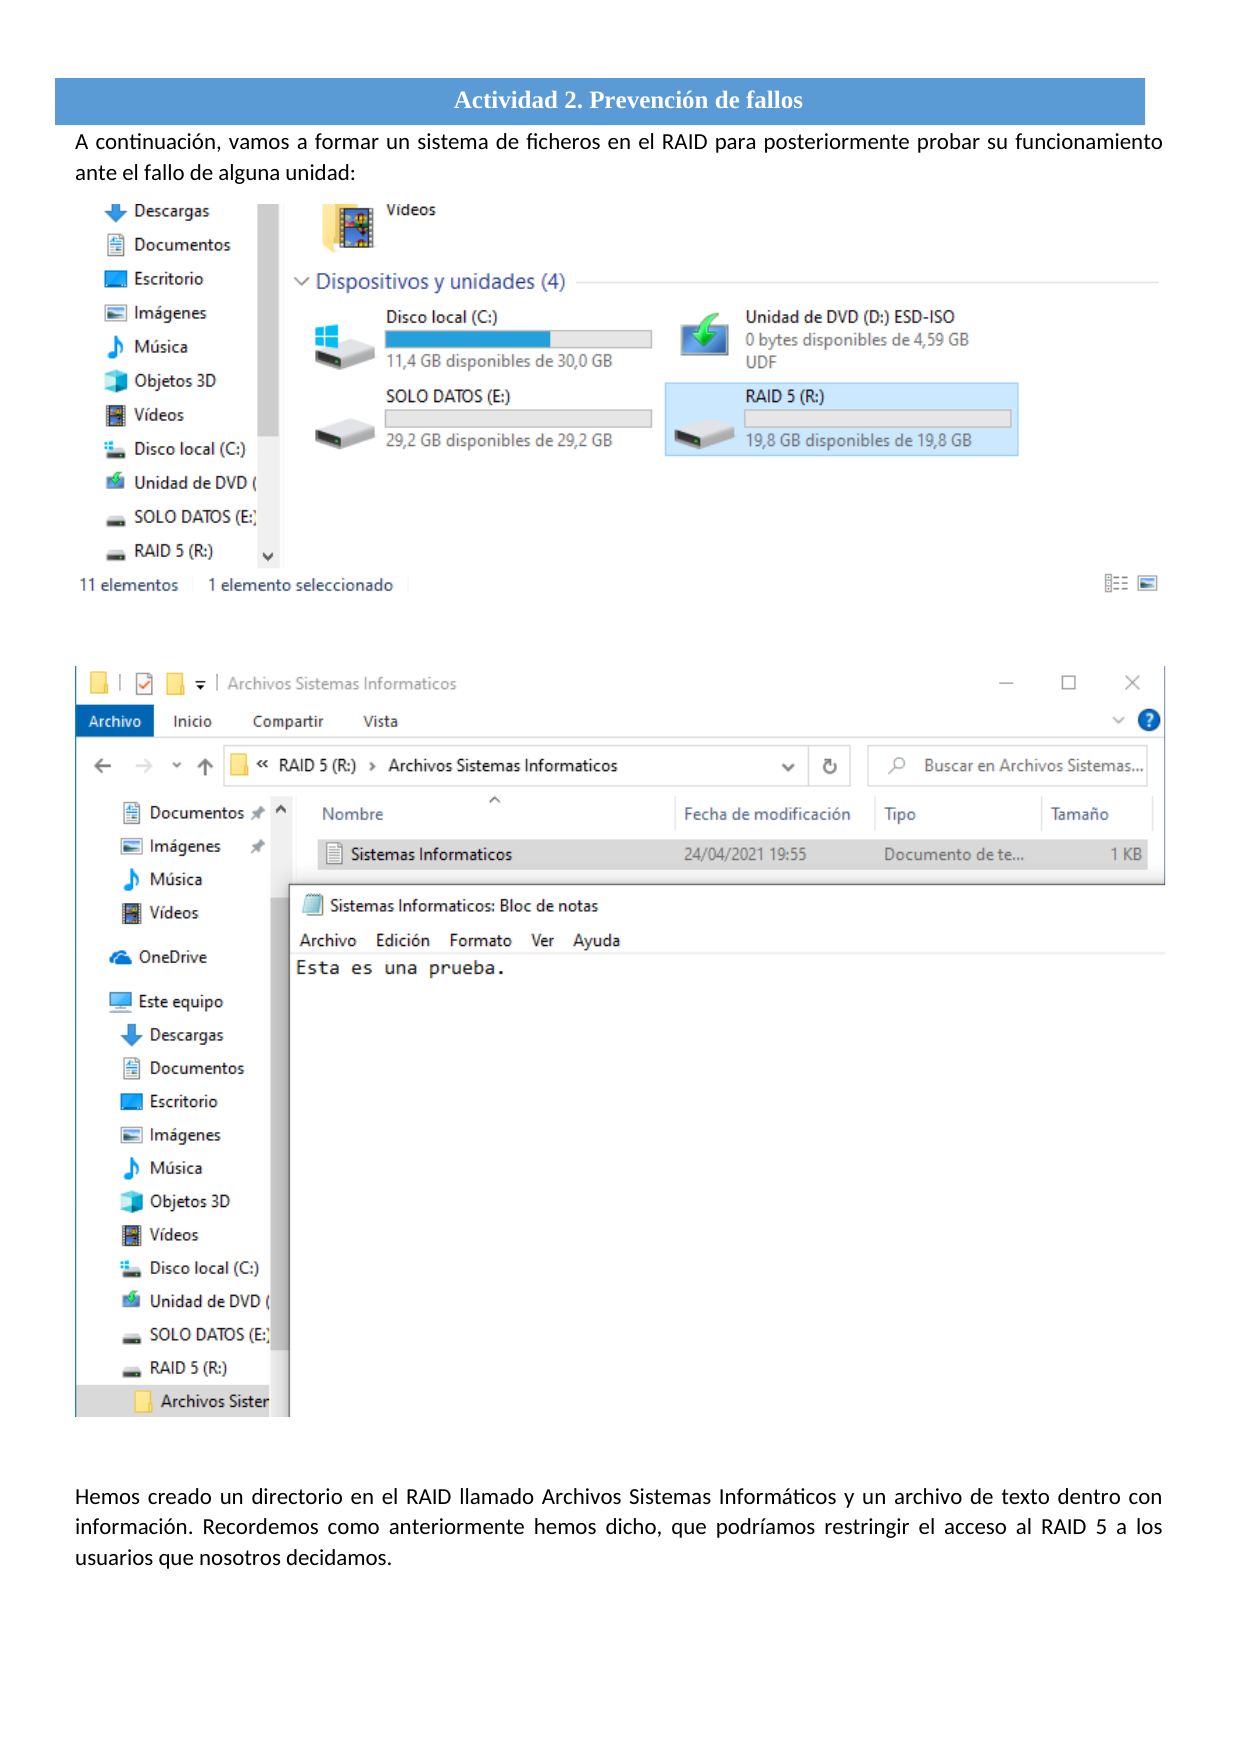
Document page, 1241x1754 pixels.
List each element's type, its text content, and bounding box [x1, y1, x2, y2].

text A continuación, vamos a formar un sistema de ficheros en el RAID para posteriormente probar su funcionamiento ante el fallo de alguna unidad: [75, 102, 1165, 186]
picture [75, 204, 1166, 601]
text Hemos creado un directorio en el RAID llamado Archivos Sistemas Informáticos y un archivo de texto dentro con información. Recordemos como anteriormente hemos dicho, que podríamos restringir el acceso al RAID 5 a los usuarios que nosotros decidamos. [75, 1482, 1165, 1571]
picture [75, 666, 1166, 1417]
